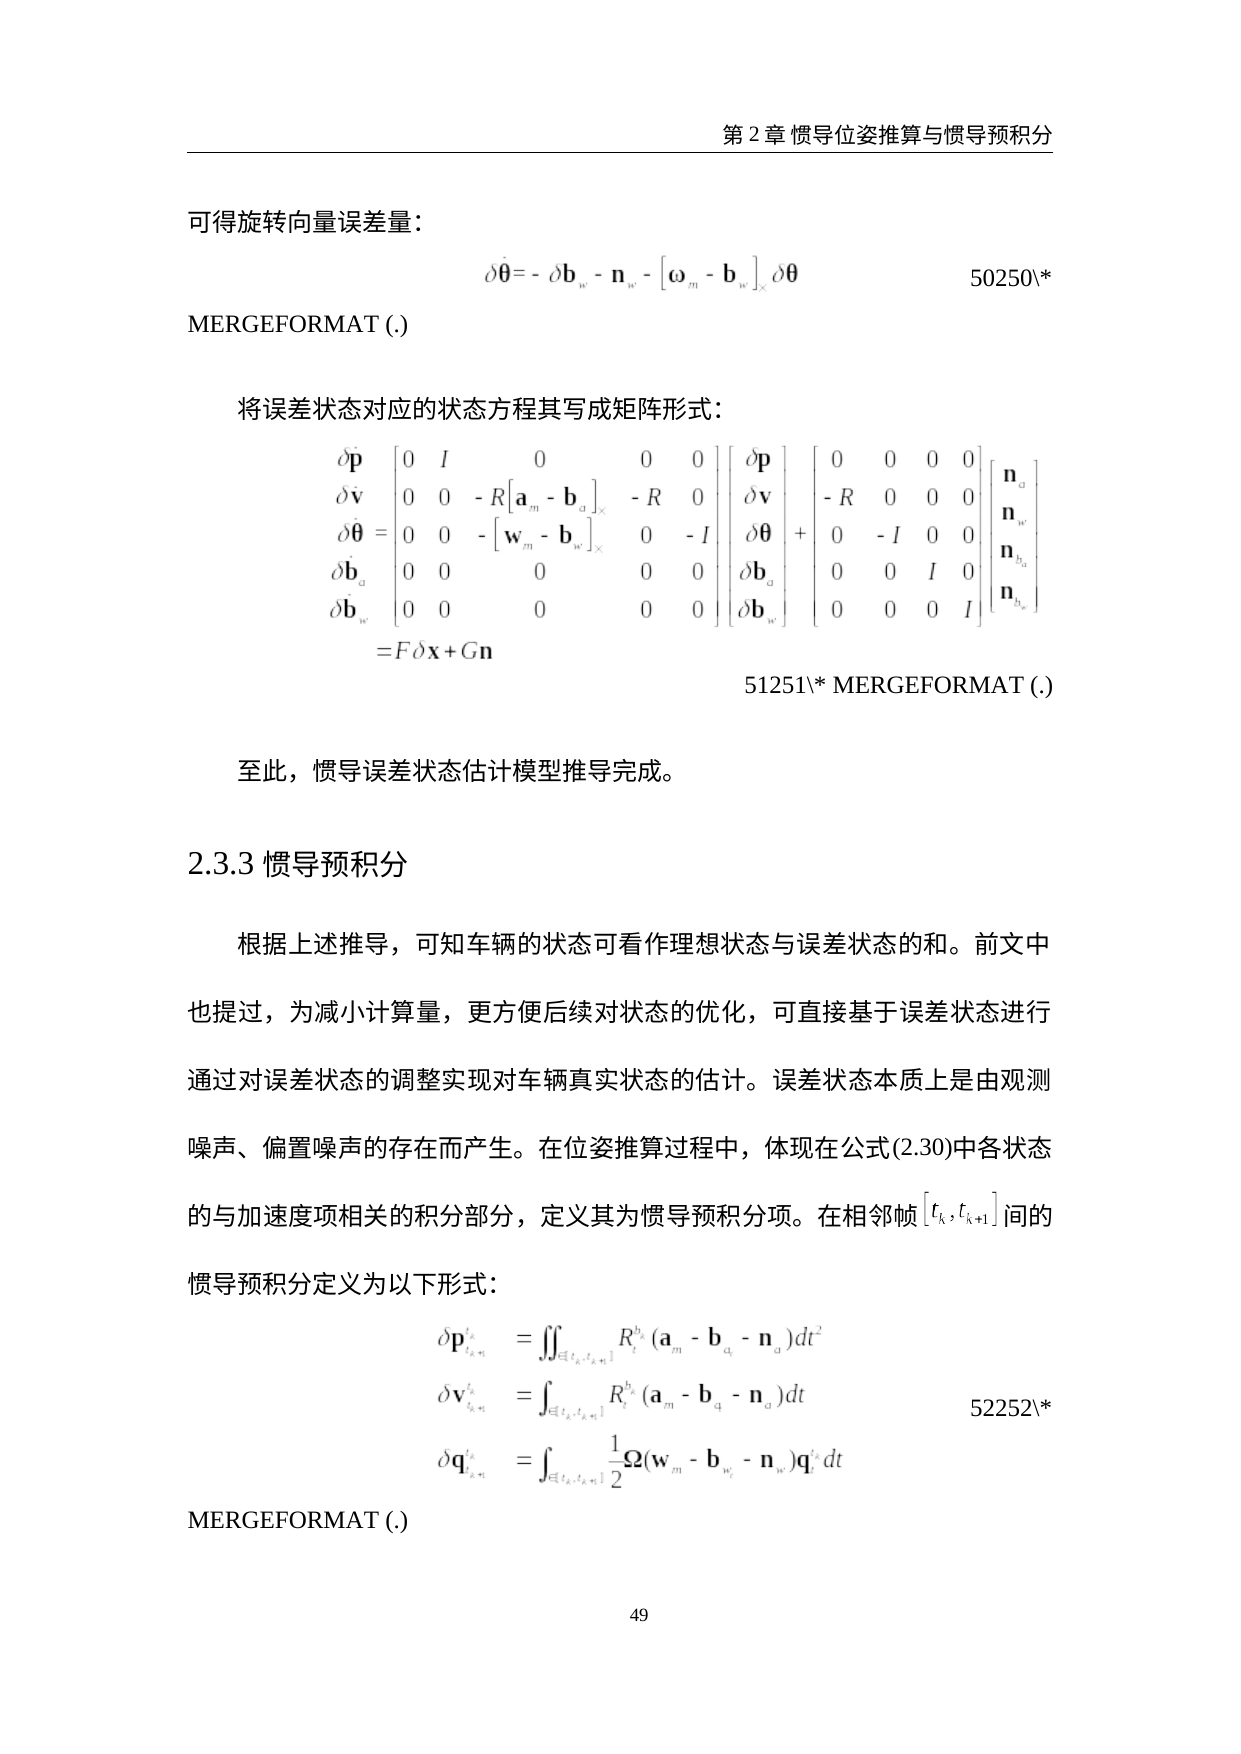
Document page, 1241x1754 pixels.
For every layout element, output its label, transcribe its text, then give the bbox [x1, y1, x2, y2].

text 2.3.3 惯导预积分 [187, 828, 1053, 896]
text 根据上述推导，可知车辆的状态可看作理想状态与误差状态的和。前文中也提过，为减小计算量，更方便后续对状态的优化，可直接基于误差状态进行，通过对误差状态的调整实现对车辆真实状态的估计。误差状态本质上是由观测噪声、偏置噪声的存在而产生。在位姿推算过程中，体现在公式(2.30)中各状态的与加速度项相关的积分部分，定义其为惯导预积分项。在相邻帧间的惯导预积分定义为以下形式： [187, 909, 1053, 1316]
text 至此，惯导误差状态估计模型推导完成。 [187, 736, 1053, 803]
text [187, 186, 1053, 254]
text 将误差状态对应的状态方程其写成矩阵形式： [187, 374, 1053, 442]
